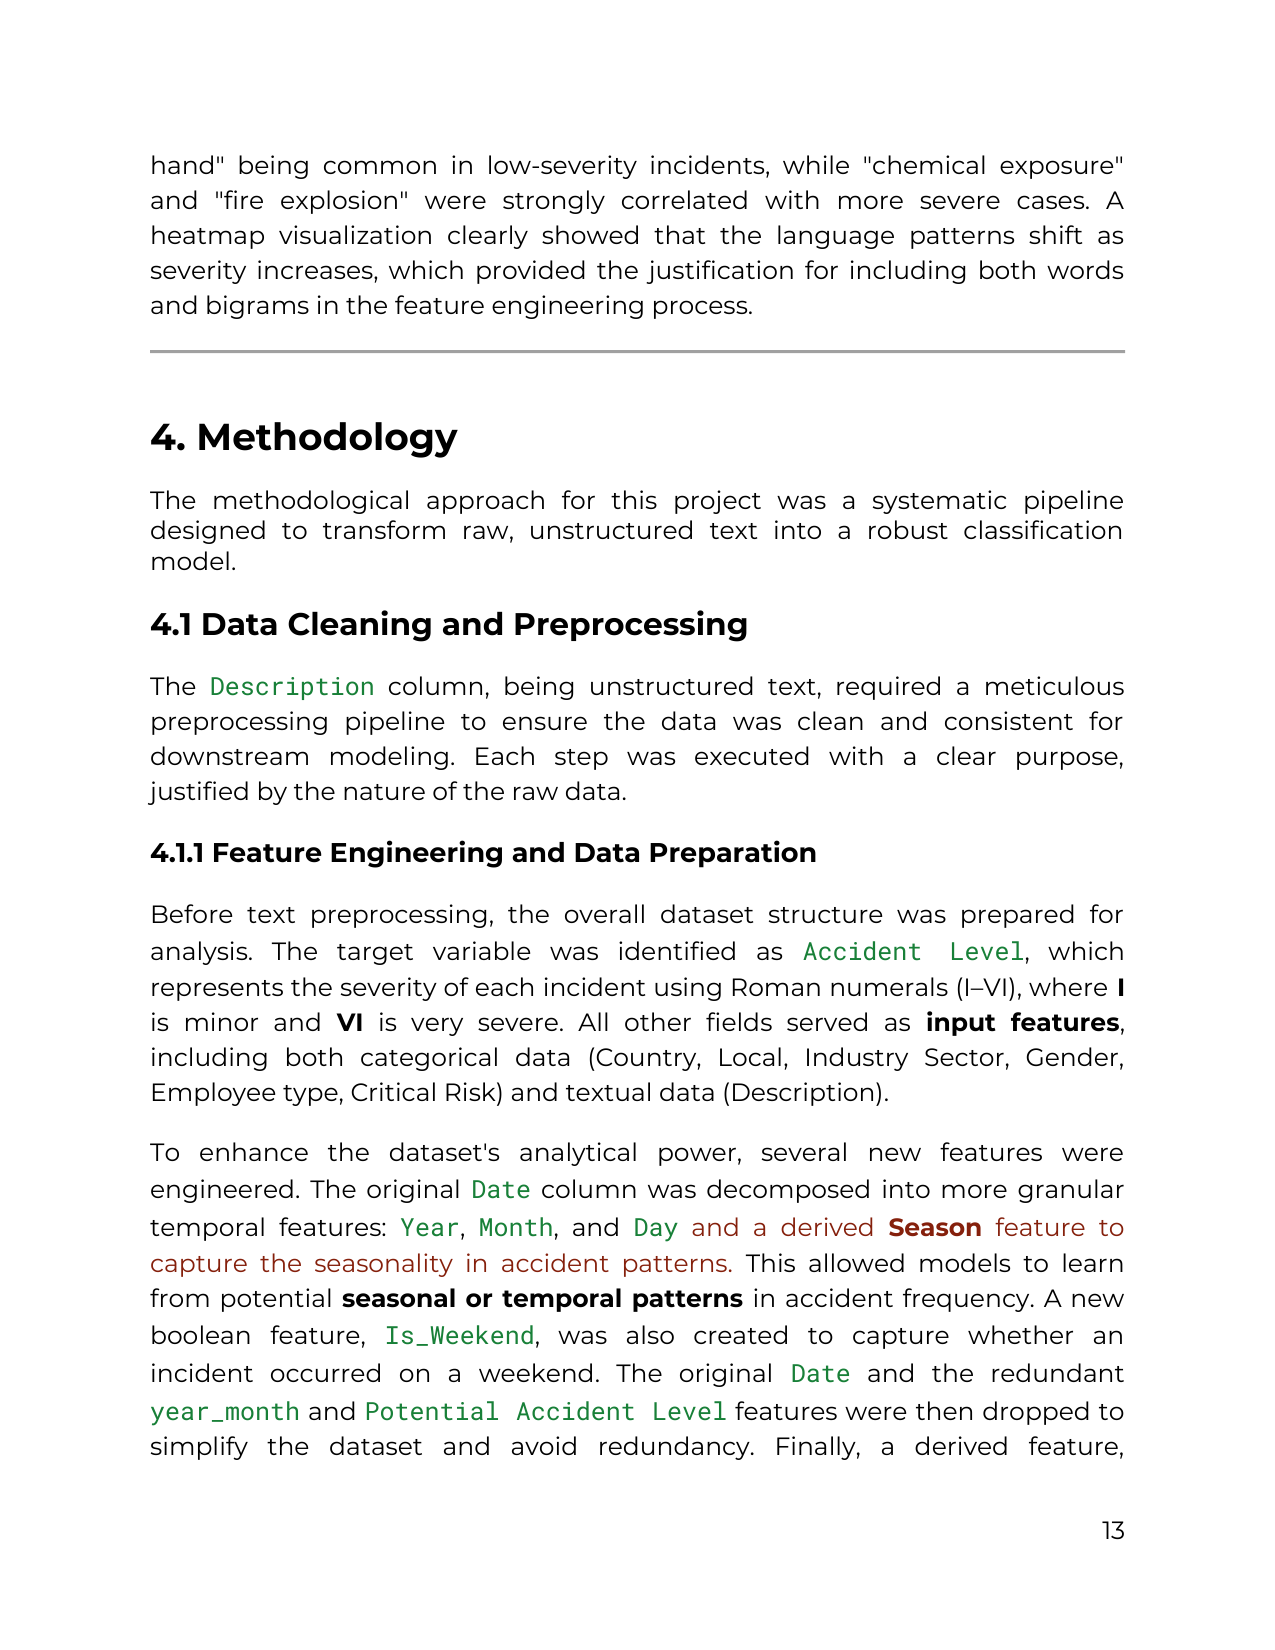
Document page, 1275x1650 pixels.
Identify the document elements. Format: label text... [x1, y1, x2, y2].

subtitle 4.1.1 Feature Engineering and Data Preparation [150, 836, 1125, 869]
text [150, 1137, 1125, 1462]
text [150, 150, 1125, 321]
subtitle 4. Methodology [150, 414, 1125, 460]
text The Description column, being unstructured text, required a meticulous preprocessing pipeline to ensure the data was clean and consistent for downstream modeling. Each step was executed with a clear purpose, justified by the nature of the raw data. [150, 669, 1125, 807]
subtitle 4.1 Data Cleaning and Preprocessing [150, 606, 1125, 644]
text The methodological approach for this project was a systematic pipeline designed to transform raw, unstructured text into a robust classification model. [150, 485, 1125, 576]
text Before text preprocessing, the overall dataset structure was prepared for analysis. The target variable was identified as Accident Level, which represents the severity of each incident using Roman numerals (I–VI), where I is minor and VI is very severe. All other fields served as input features, including both categorical data (Country, Local, Industry Sector, Gender, Employee type, Critical Risk) and textual data (Description). [150, 899, 1125, 1108]
